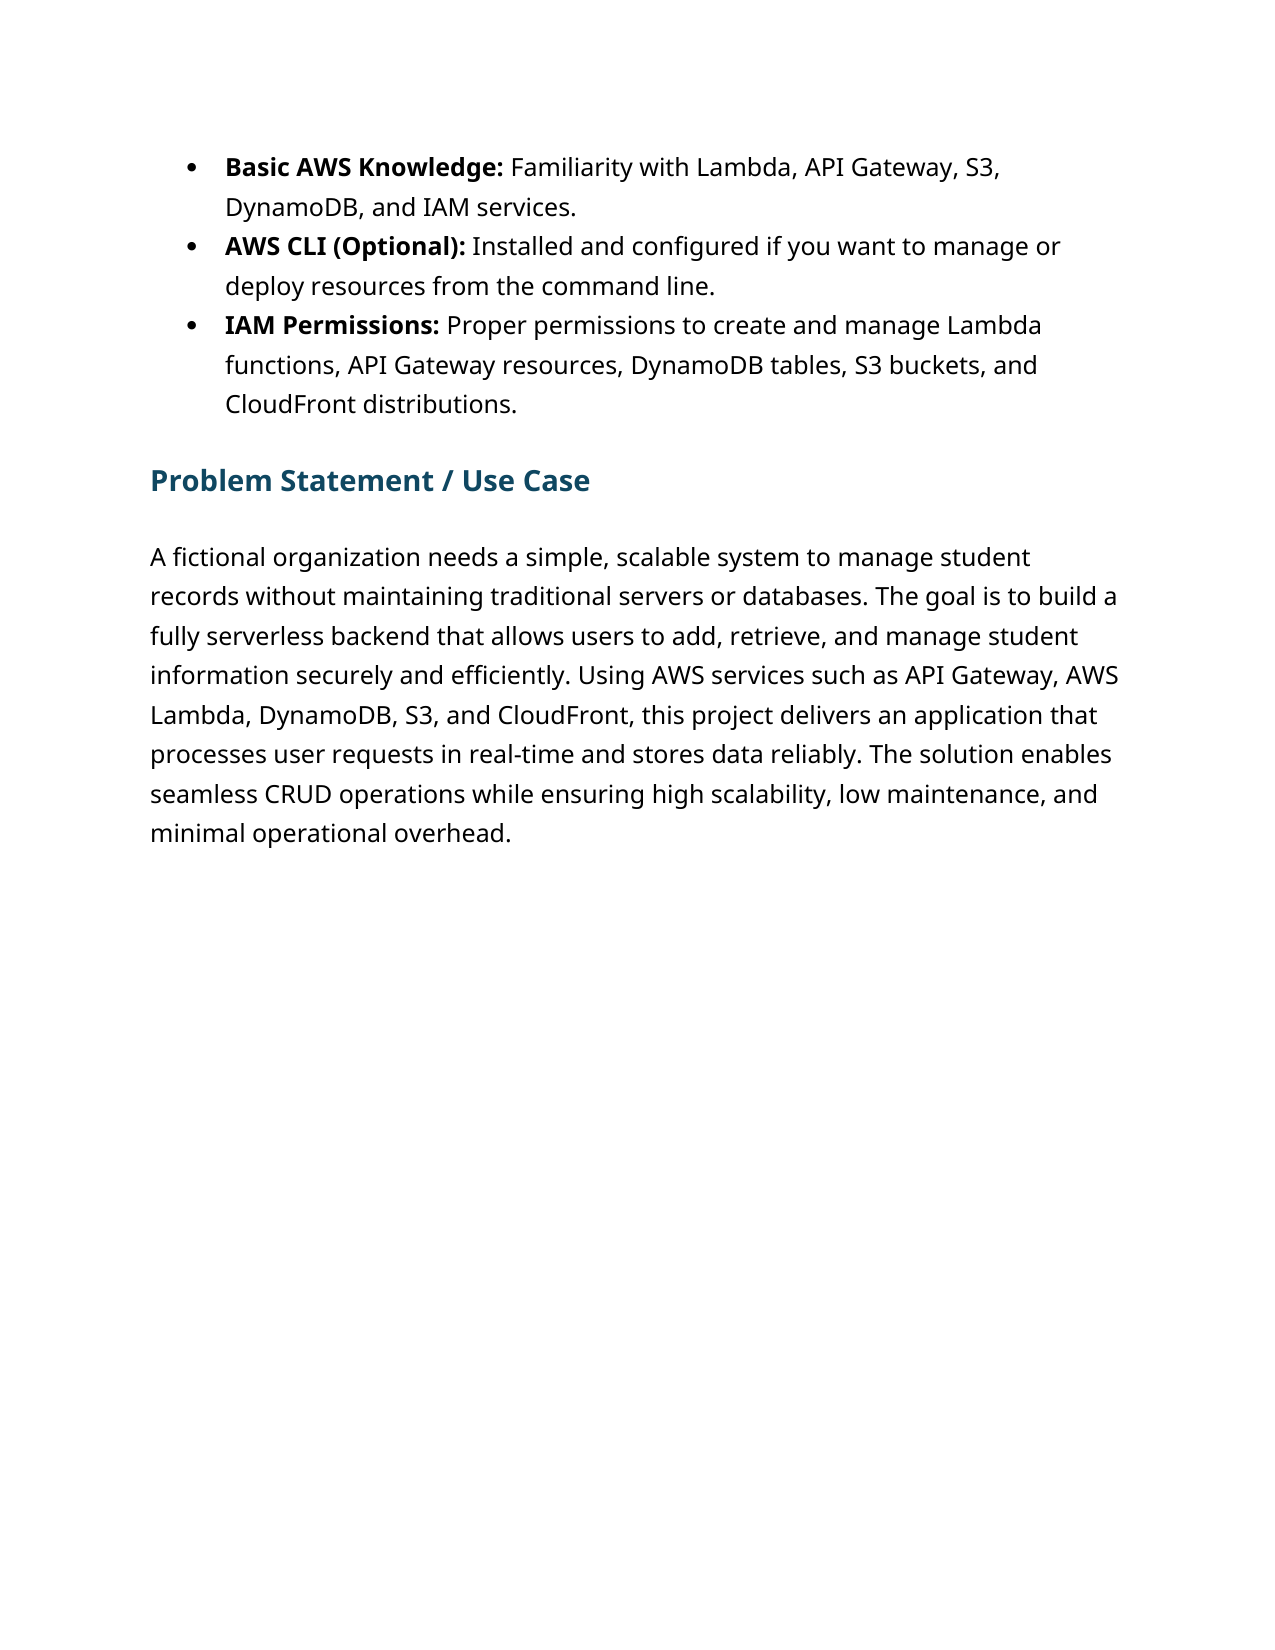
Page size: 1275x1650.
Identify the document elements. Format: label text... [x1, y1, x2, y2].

list Basic AWS Knowledge: Familiarity with Lambda, API Gateway, S3, DynamoDB, and IAM services. [187, 150, 1125, 223]
subtitle Problem Statement / Use Case [150, 460, 1125, 499]
list IAM Permissions: Proper permissions to create and manage Lambda functions, API Gateway resources, DynamoDB tables, S3 buckets, and CloudFront distributions. [187, 308, 1125, 421]
text A fictional organization needs a simple, scalable system to manage student records without maintaining traditional servers or databases. The goal is to build a fully serverless backend that allows users to add, retrieve, and manage student information securely and efficiently. Using AWS services such as API Gateway, AWS Lambda, DynamoDB, S3, and CloudFront, this project delivers an application that processes user requests in real-time and stores data reliably. The solution enables seamless CRUD operations while ensuring high scalability, low maintenance, and minimal operational overhead. [150, 539, 1125, 850]
list AWS CLI (Optional): Installed and configured if you want to manage or deploy resources from the command line. [187, 229, 1125, 302]
